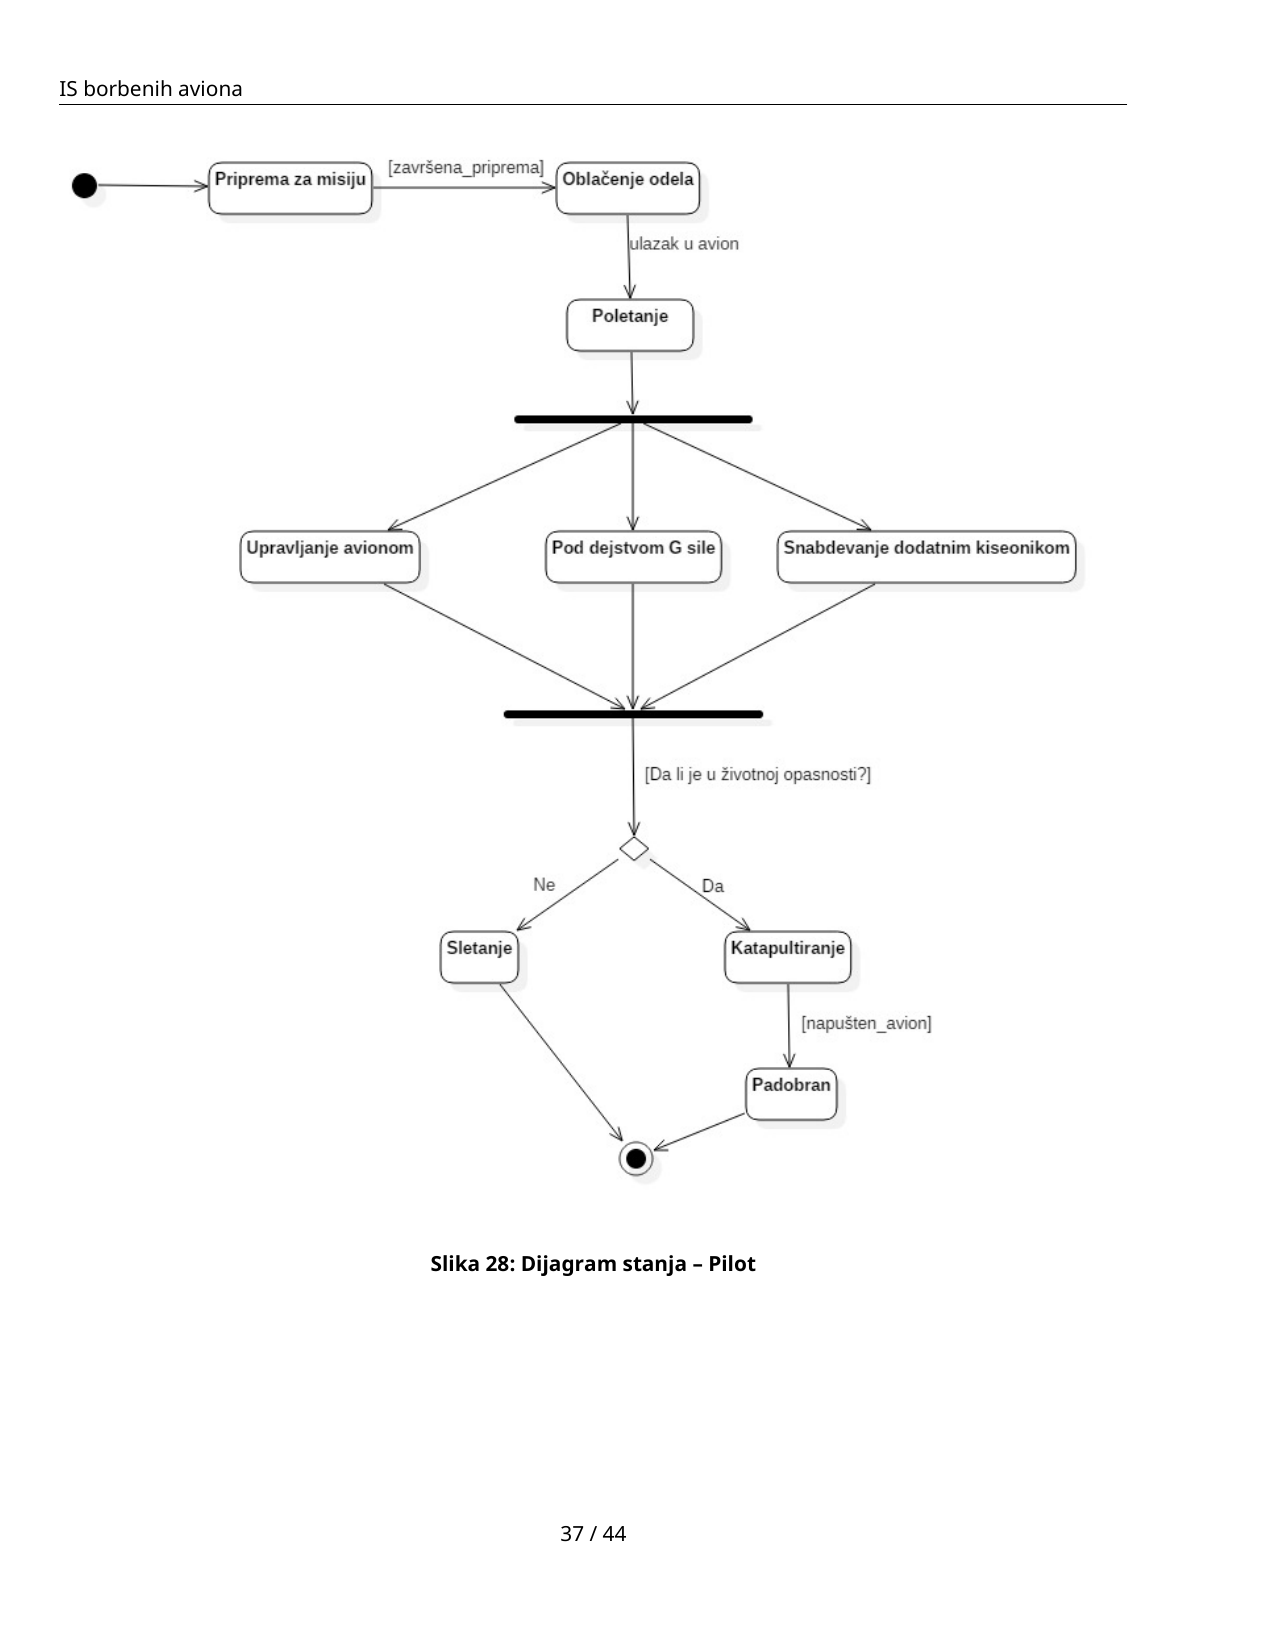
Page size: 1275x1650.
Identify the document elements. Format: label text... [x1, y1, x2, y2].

picture [59, 147, 1128, 1228]
text Slika 28: Dijagram stanja – Pilot [59, 1249, 1127, 1277]
